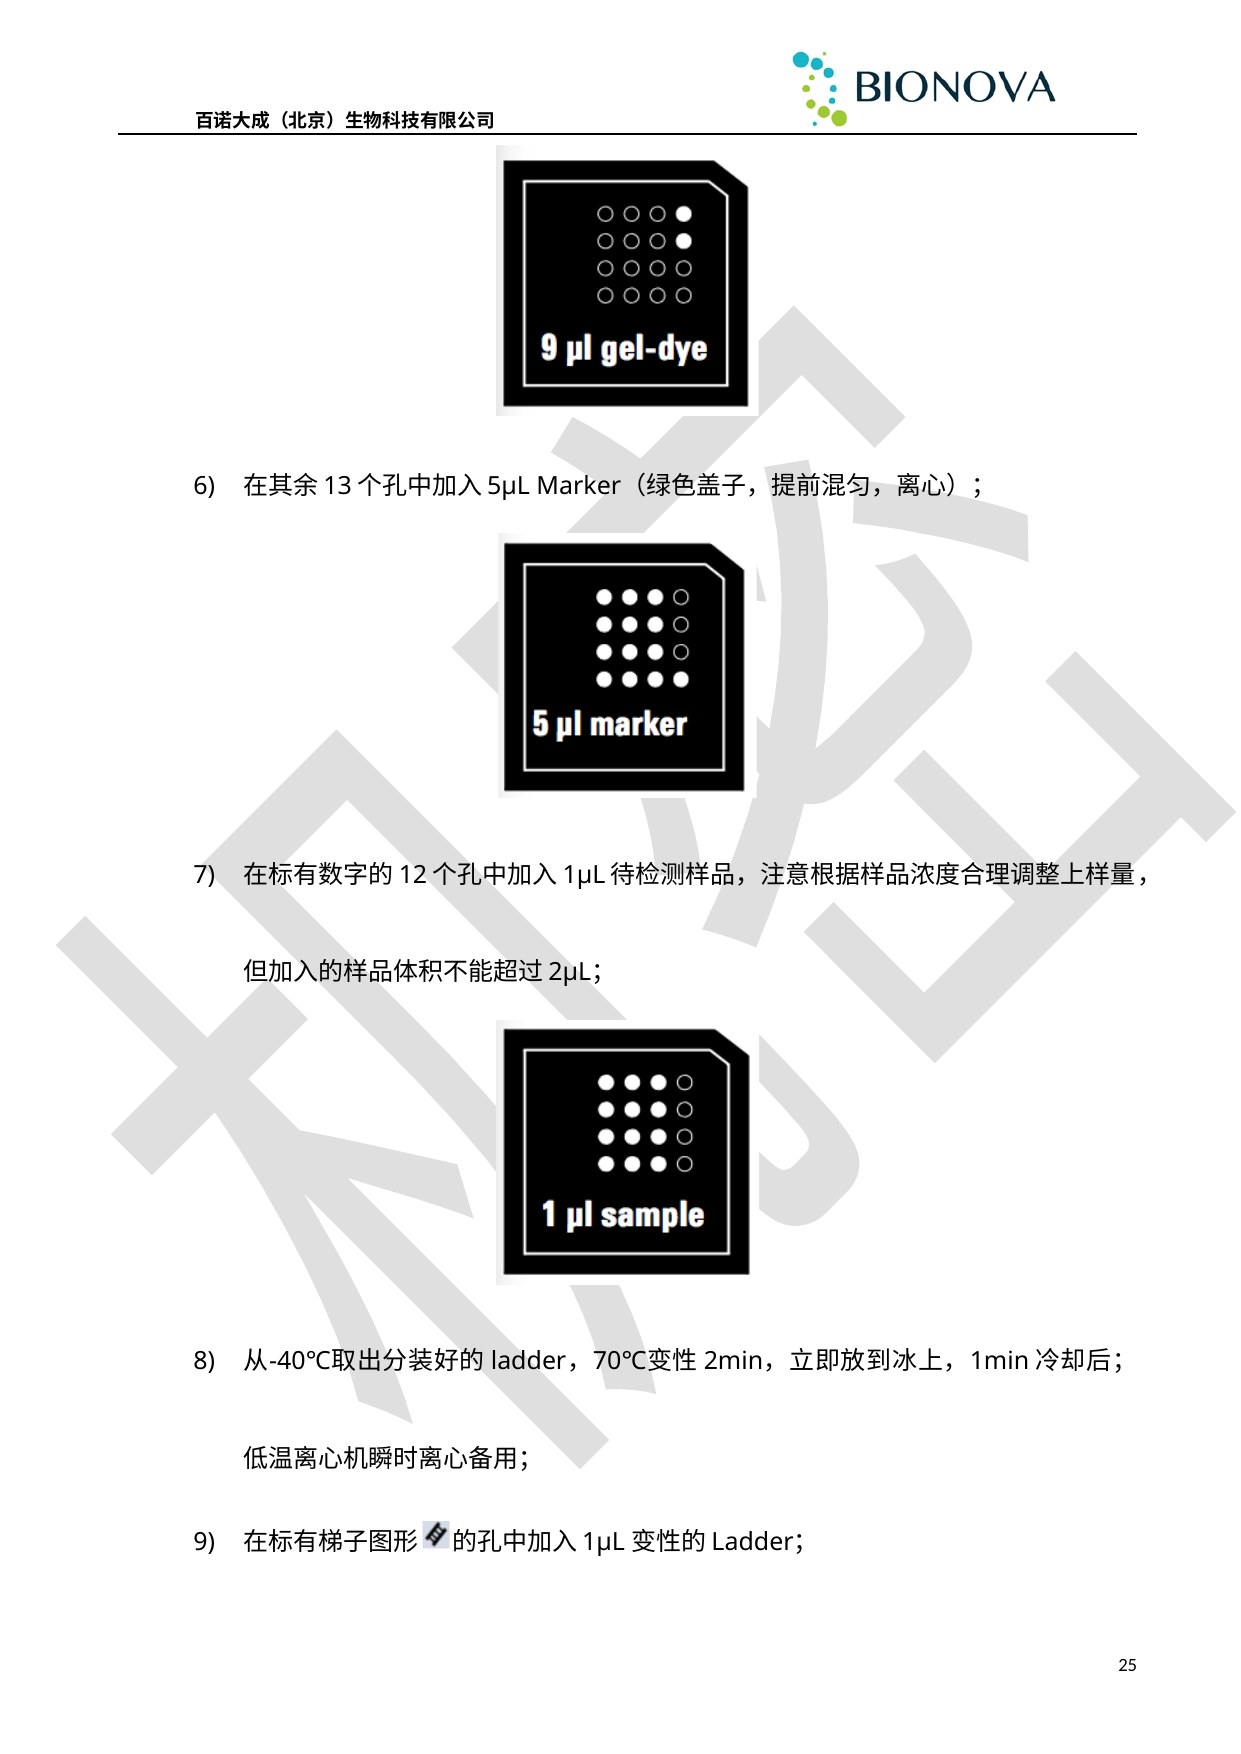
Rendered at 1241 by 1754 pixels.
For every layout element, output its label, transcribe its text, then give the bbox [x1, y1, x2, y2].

picture [496, 1020, 760, 1285]
list 在其余13个孔中加入5μL Marker（绿色盖子，提前混匀，离心）； [193, 451, 1137, 516]
picture [790, 44, 1061, 128]
picture [496, 145, 759, 416]
list 从-40℃取出分装好的ladder，70℃变性2min，立即放到冰上，1min冷却后；低温离心机瞬时离心备用； [193, 1326, 1137, 1489]
picture [498, 533, 757, 798]
list 在标有梯子图形的孔中加入1μL 变性的Ladder； [193, 1507, 1137, 1572]
picture [418, 1521, 452, 1551]
list 在标有数字的12个孔中加入1μL待检测样品，注意根据样品浓度合理调整上样量，但加入的样品体积不能超过2μL； [193, 840, 1137, 1002]
